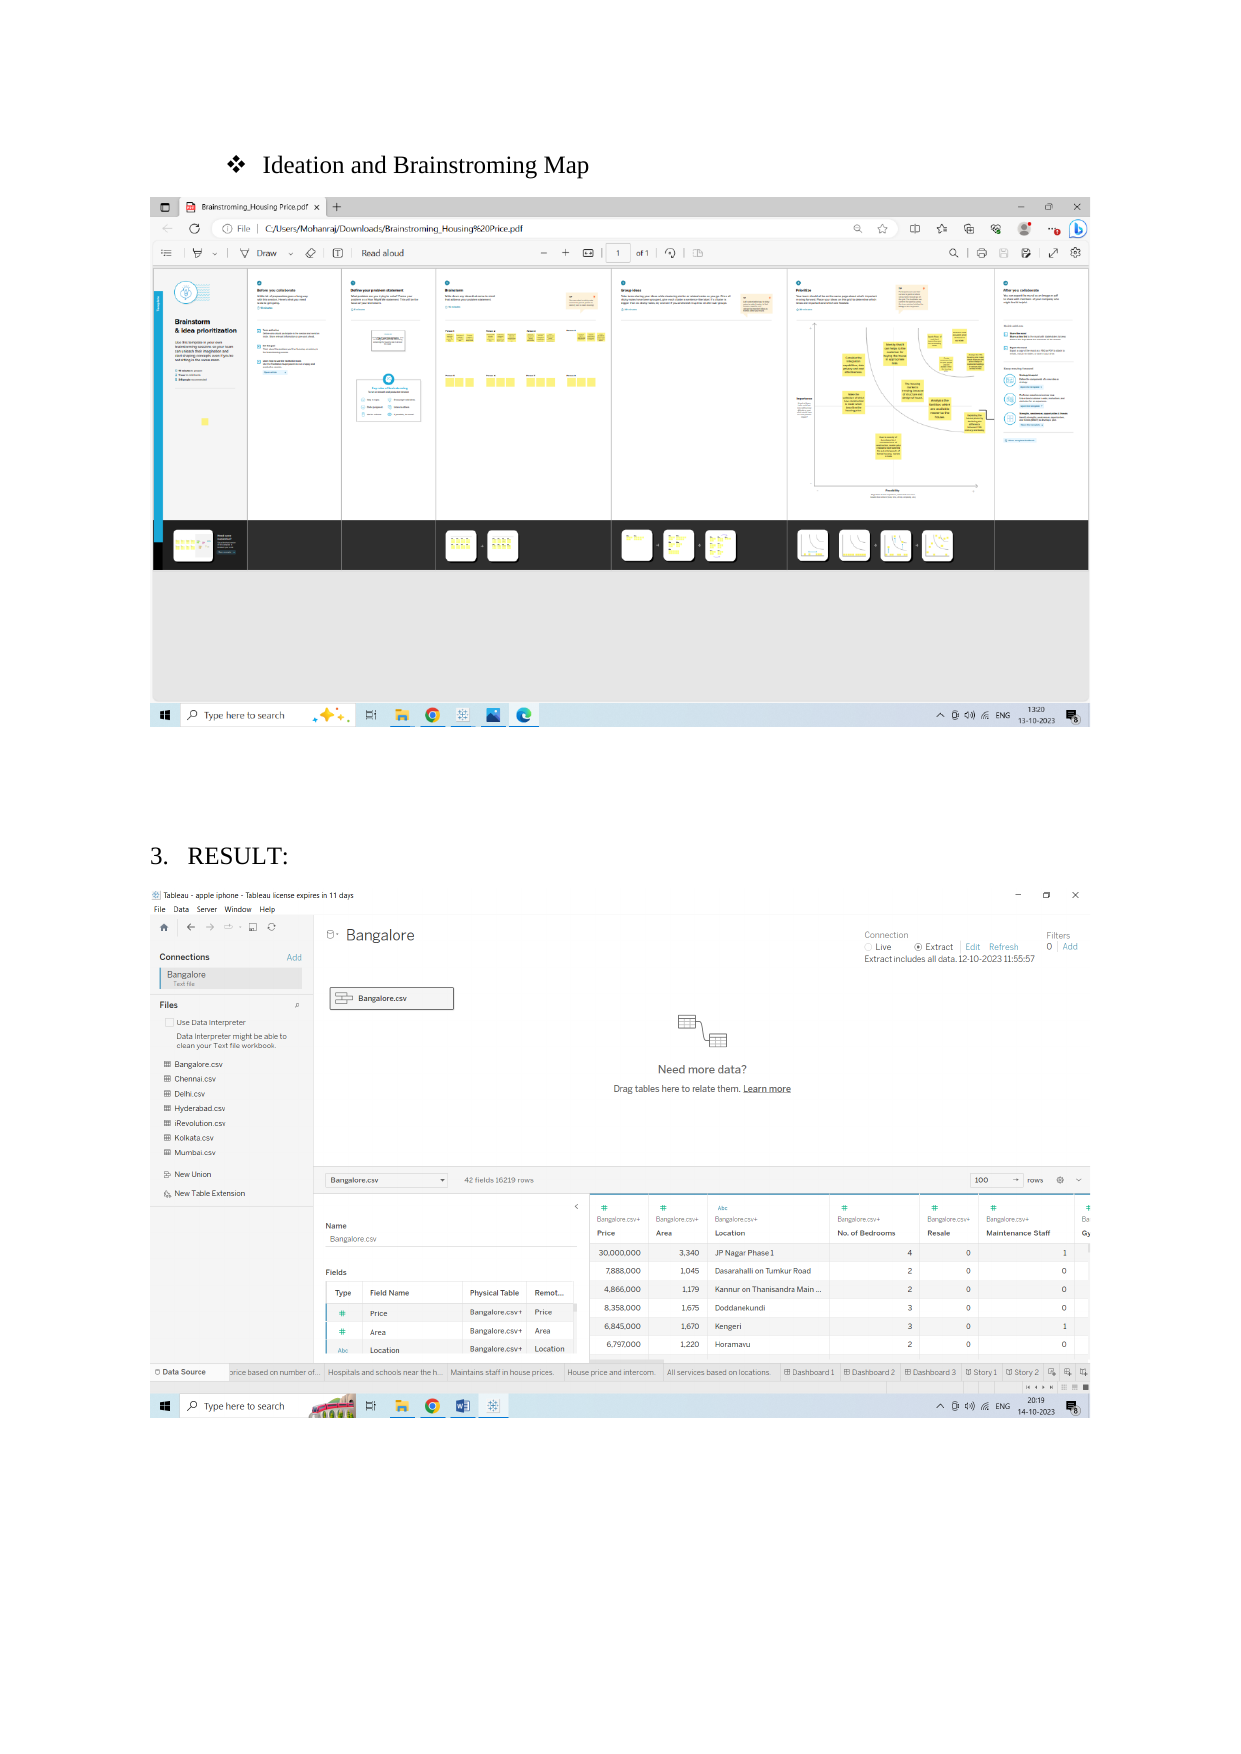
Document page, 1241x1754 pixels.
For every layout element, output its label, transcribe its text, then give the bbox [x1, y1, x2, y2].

picture [150, 888, 1091, 1418]
picture [150, 197, 1091, 727]
list Ideation and Brainstroming Map [225, 150, 1090, 179]
list RESULT: [150, 841, 1090, 870]
